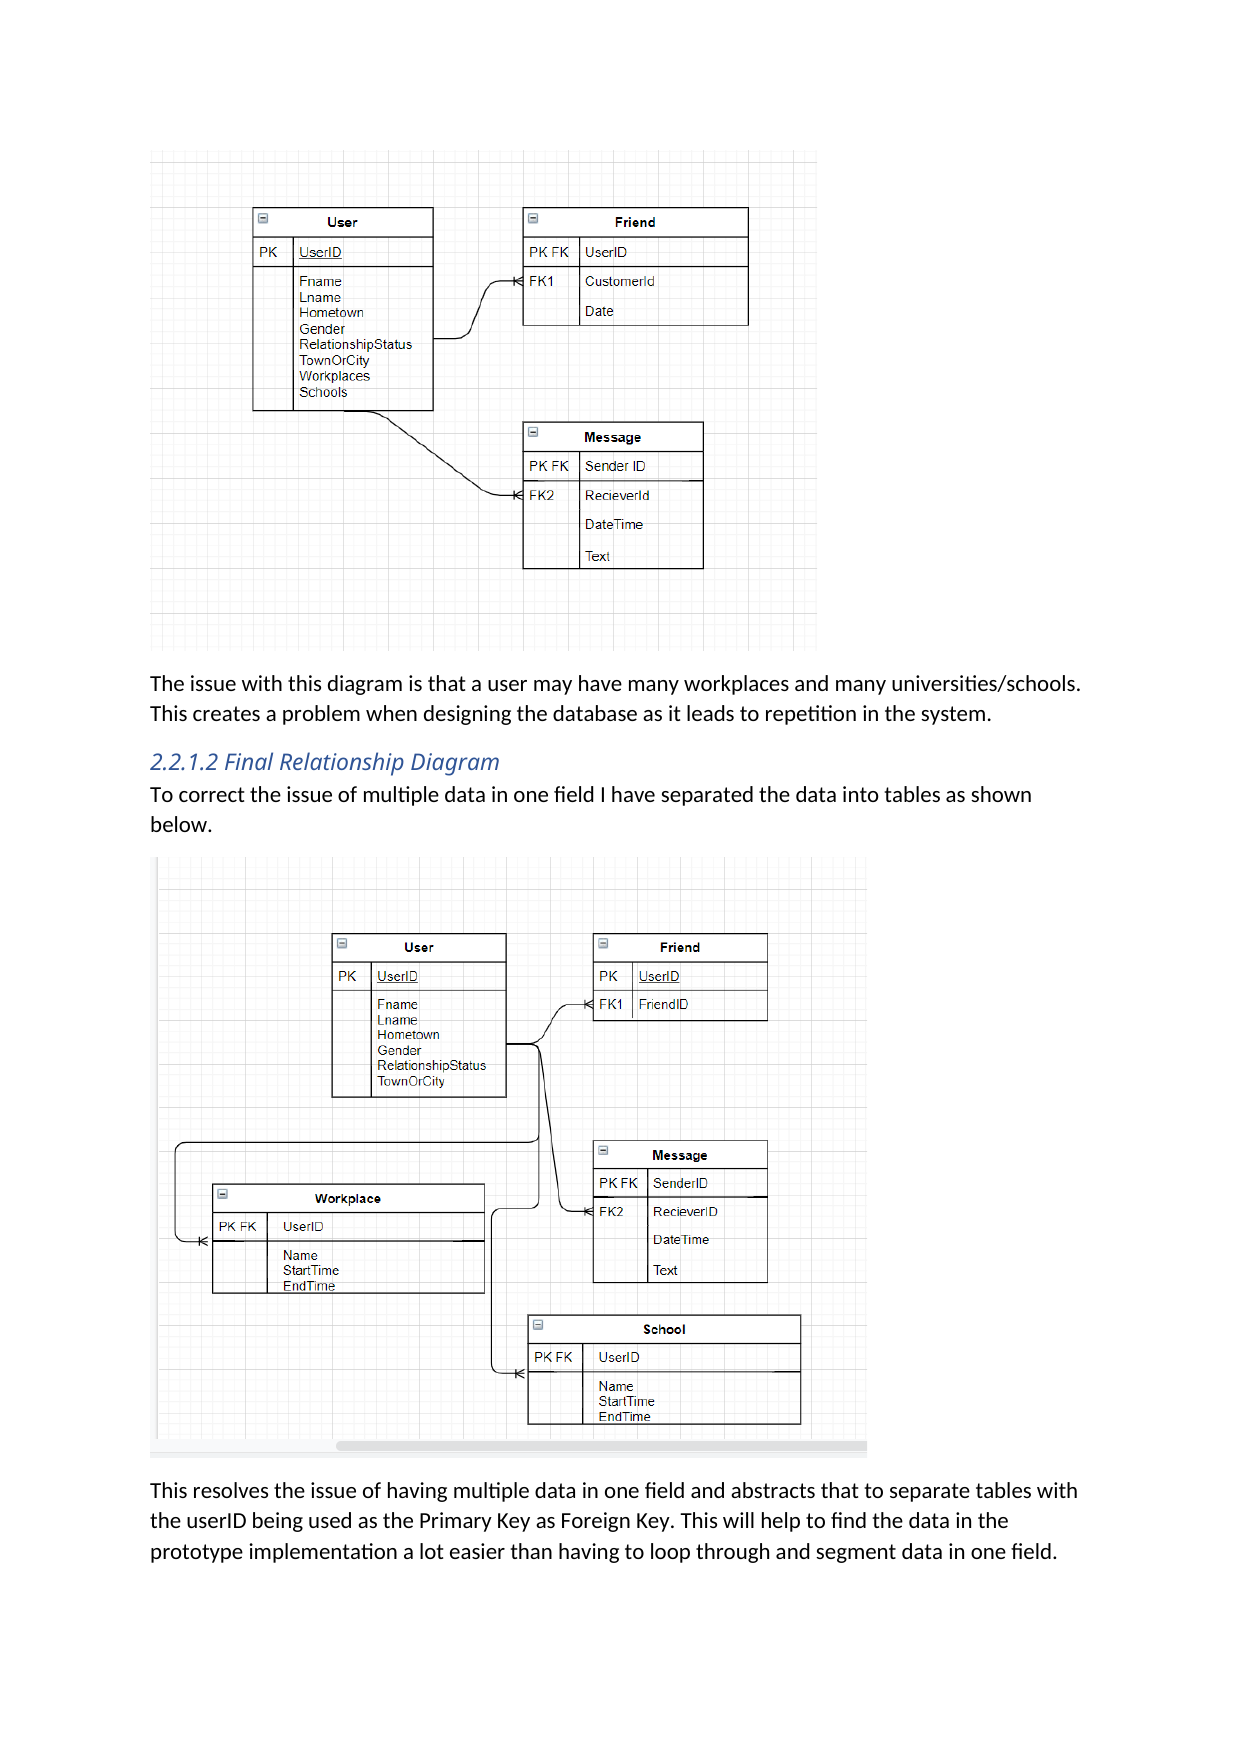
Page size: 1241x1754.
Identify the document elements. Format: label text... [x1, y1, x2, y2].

text The issue with this diagram is that a user may have many workplaces and many universities/schools. This creates a problem when designing the database as it leads to repetition in the system. [150, 669, 1090, 727]
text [150, 1476, 1090, 1565]
subtitle 2.2.1.2 Final Relationship Diagram [150, 746, 1090, 778]
text To correct the issue of multiple data in one field I have separated the data into tables as shown below. [150, 780, 1090, 838]
picture [150, 857, 868, 1458]
picture [150, 150, 818, 651]
